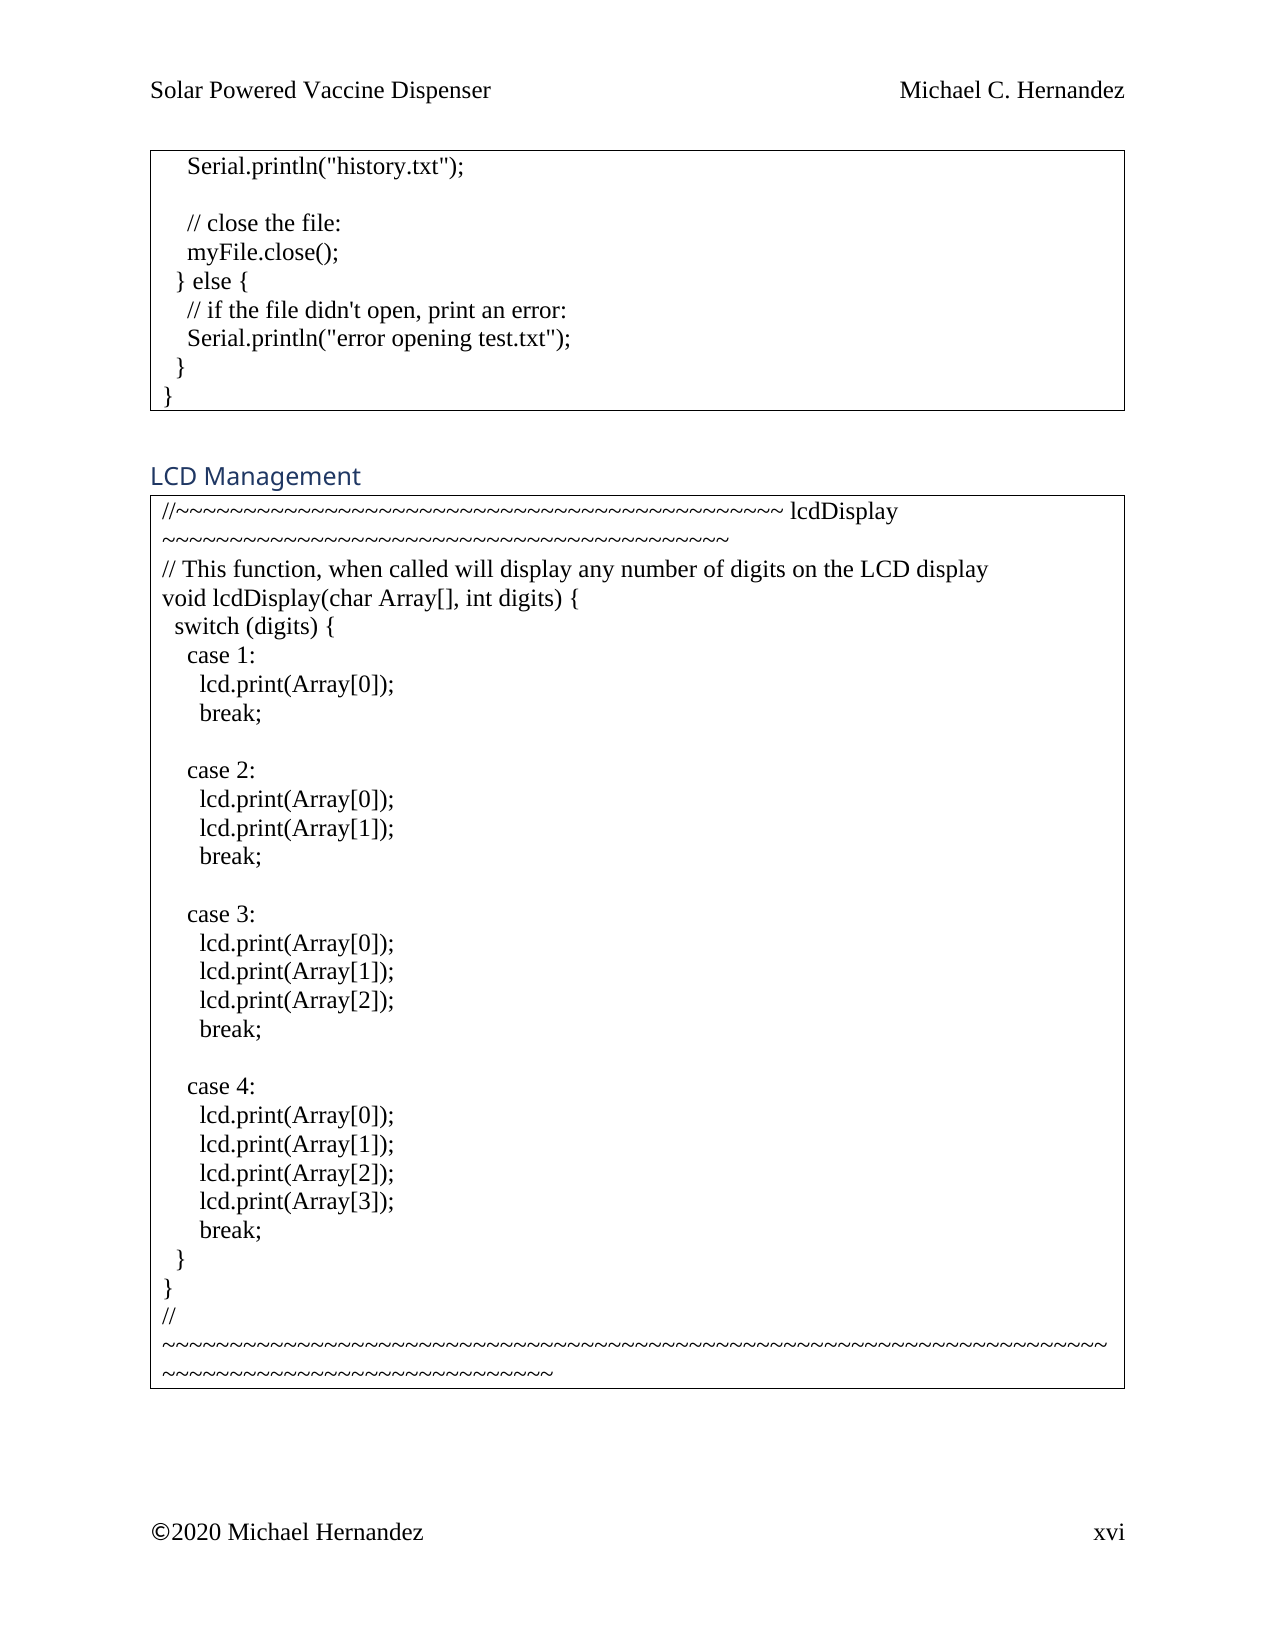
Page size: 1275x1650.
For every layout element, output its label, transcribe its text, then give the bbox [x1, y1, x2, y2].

table_header //~~~~~~~~~~~~~~~~~~~~~~~~~~~~~~~~~~~~~~~~~~~~~ lcdDisplay ~~~~~~~~~~~~~~~~~~~~~~~~~~~~~~~~~~~~~~~~~~ // This function, when called will display any number of digits on the LCD display void lcdDisplay(char Array[], int digits) { switch (digits) { case 1: lcd.print(Array[0]); break; case 2: lcd.print(Array[0]); lcd.print(Array[1]); break; case 3: lcd.print(Array[0]); lcd.print(Array[1]); lcd.print(Array[2]); break; case 4: lcd.print(Array[0]); lcd.print(Array[1]); lcd.print(Array[2]); lcd.print(Array[3]); break; } } //~~~~~~~~~~~~~~~~~~~~~~~~~~~~~~~~~~~~~~~~~~~~~~~~~~~~~~~~~~~~~~~~~~~~~~~~~~~~~~~~~~~~~~~~~~~~~~~~~~~ [151, 496, 1124, 1388]
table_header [151, 151, 1124, 410]
subtitle LCD Management [150, 458, 1125, 493]
